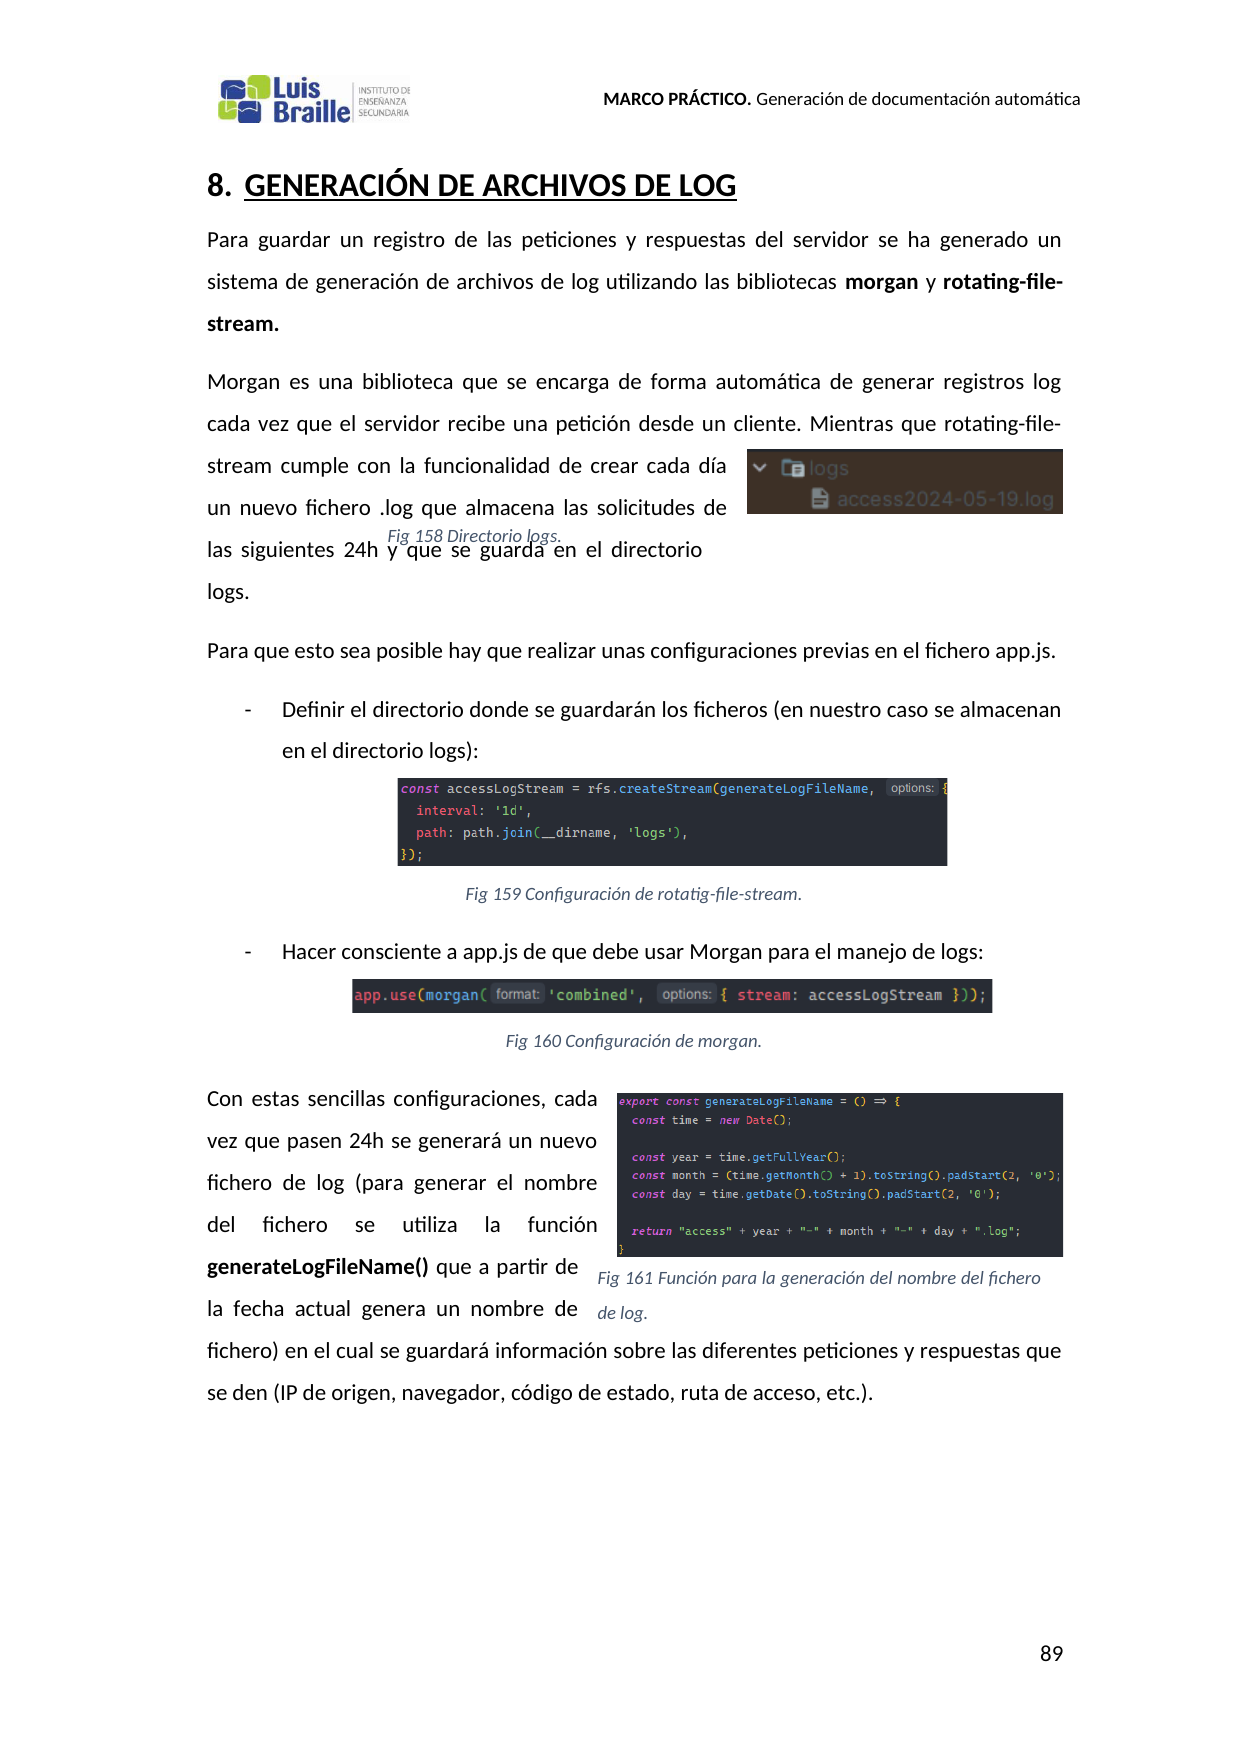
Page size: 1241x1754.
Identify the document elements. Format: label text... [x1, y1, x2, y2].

text Para que esto sea posible hay que realizar unas configuraciones previas en el fichero app.js. [207, 636, 1063, 664]
text Para guardar un registro de las peticiones y respuestas del servidor se ha generado un sistema de generación de archivos de log utilizando las bibliotecas morgan y rotating-file-stream. [207, 225, 1063, 337]
picture [617, 1093, 1064, 1257]
picture [352, 979, 993, 1013]
text Morgan es una biblioteca que se encarga de forma automática de generar registros log cada vez que el servidor recibe una petición desde un cliente. Mientras que rotating-file-stream cumple con la funcionalidad de crear cada día un nuevo fichero .log que almacena las solicitudes de las siguientes 24h y que se guarda en el directorio logs. [207, 367, 1063, 605]
subtitle GENERACIÓN DE ARCHIVOS DE LOG [207, 164, 1063, 204]
list Hacer consciente a app.js de que debe usar Morgan para el manejo de logs: [244, 937, 1063, 965]
list Definir el directorio donde se guardarán los ficheros (en nuestro caso se almacenan en el directorio logs): [244, 695, 1063, 765]
picture [747, 449, 1063, 514]
text Fig 159 Configuración de rotatig-file-stream. [207, 882, 1063, 905]
text Fig 160 Configuración de morgan. [207, 1029, 1063, 1052]
picture [397, 778, 948, 866]
